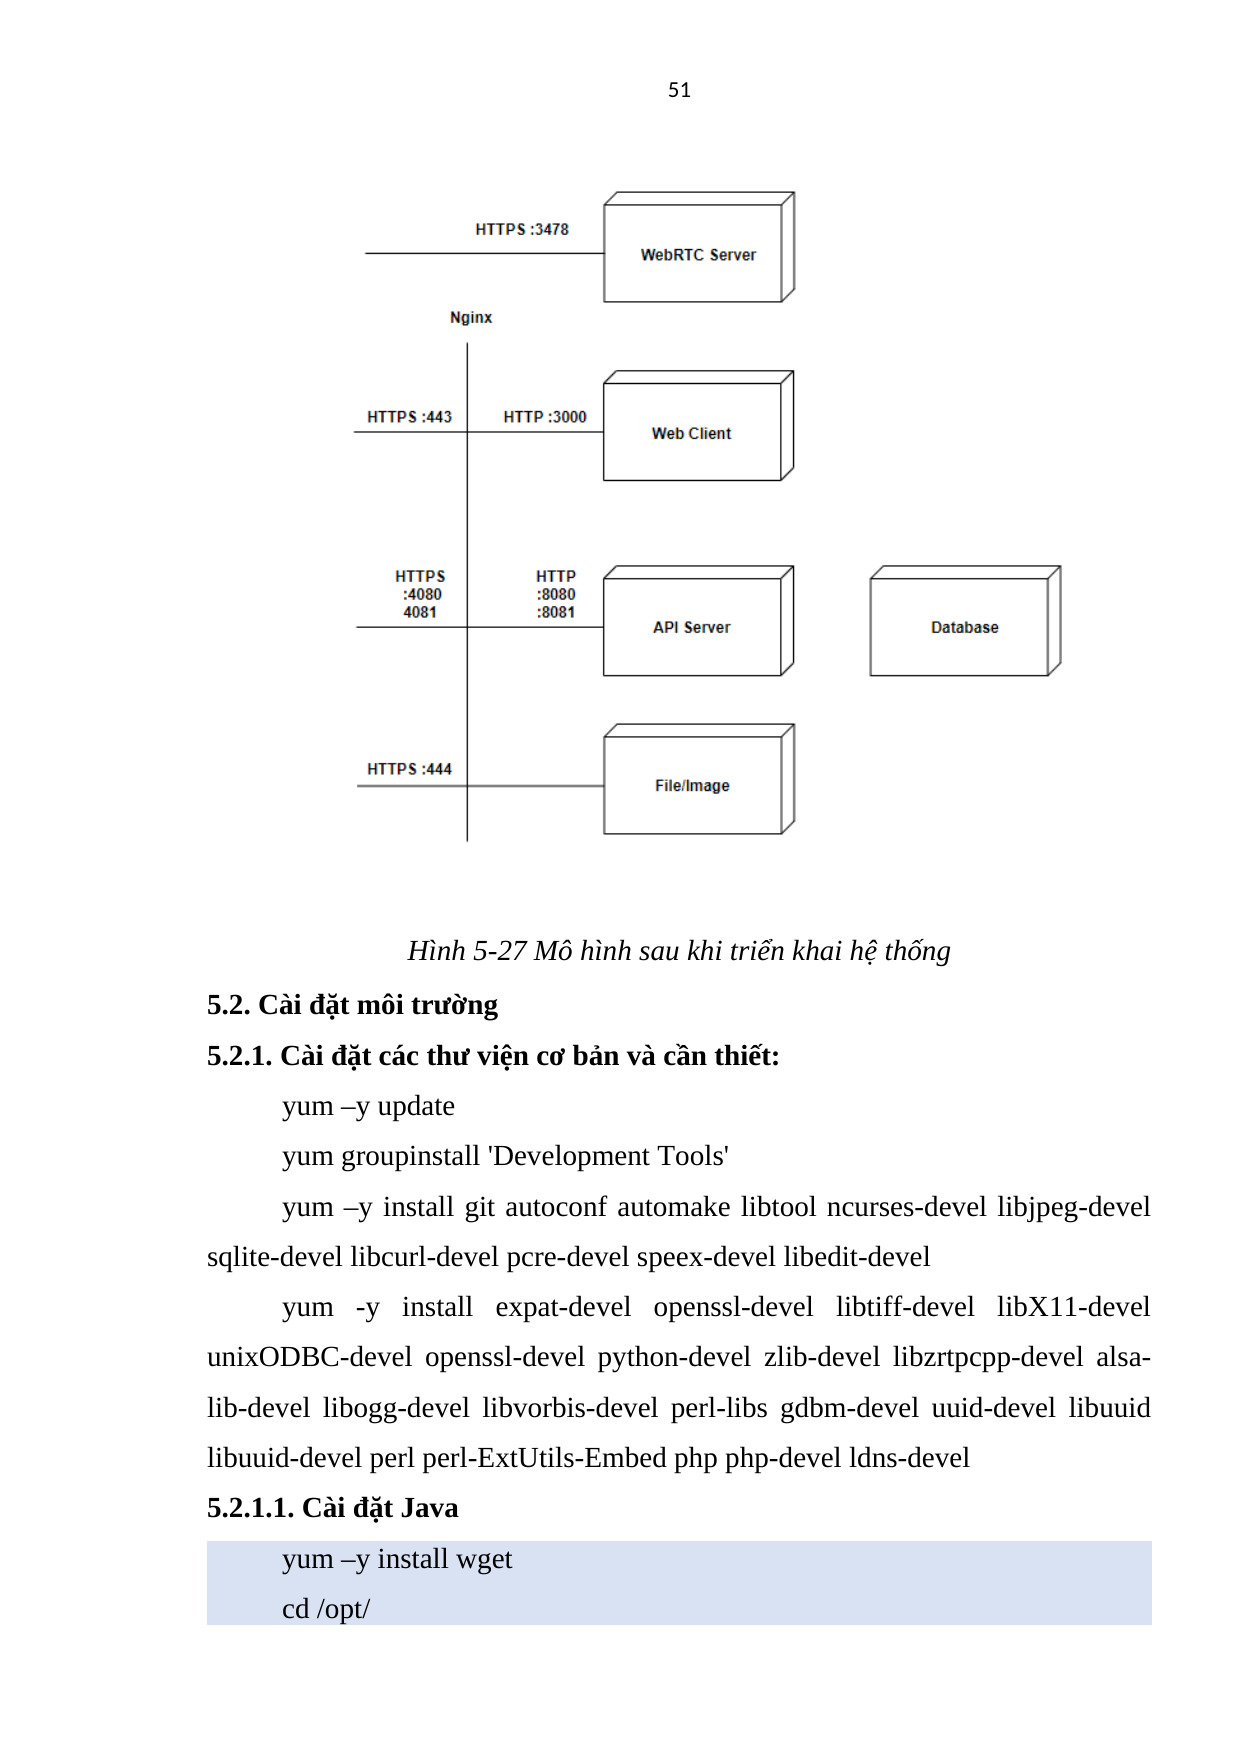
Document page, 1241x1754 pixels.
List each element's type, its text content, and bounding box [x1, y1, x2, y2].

text yum groupinstall 'Development Tools' [207, 1138, 1152, 1172]
list 5.2. Cài đặt môi trường [207, 987, 1152, 1021]
list 5.2.1.1. Cài đặt Java [207, 1491, 1152, 1524]
picture [254, 147, 1104, 915]
text yum –y update [207, 1088, 1152, 1122]
text yum -y install expat-devel openssl-devel libtiff-devel libX11-devel unixODBC-devel openssl-devel python-devel zlib-devel libzrtpcpp-devel alsa-lib-devel libogg-devel libvorbis-devel perl-libs gdbm-devel uuid-devel libuuid libuuid-devel perl perl-ExtUtils-Embed php php-devel ldns-devel [207, 1289, 1152, 1474]
list 5.2.1. Cài đặt các thư viện cơ bản và cần thiết: [207, 1038, 1152, 1071]
text yum –y install git autoconf automake libtool ncurses-devel libjpeg-devel sqlite-devel libcurl-devel pcre-devel speex-devel libedit-devel [207, 1189, 1152, 1272]
text cd /opt/ [207, 1591, 1152, 1625]
text yum –y install wget [207, 1541, 1152, 1574]
